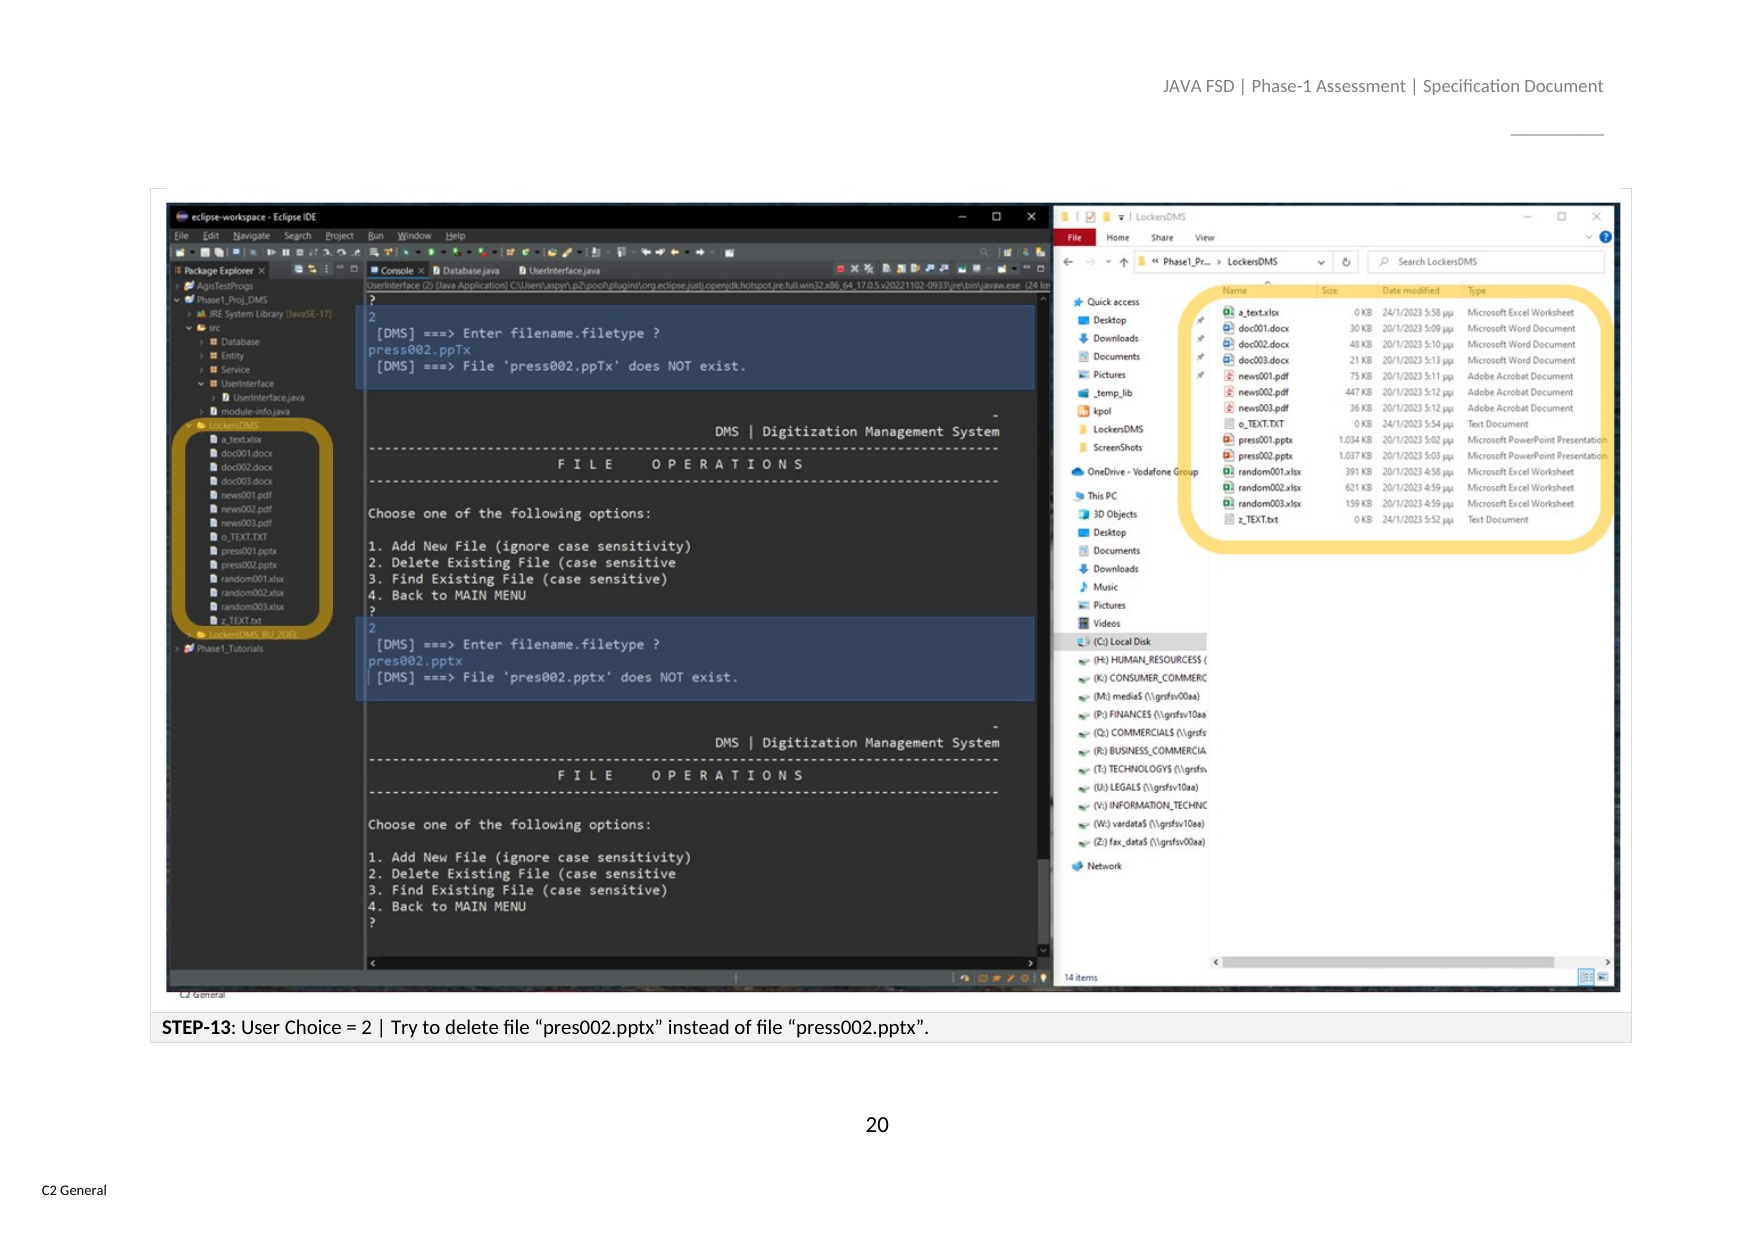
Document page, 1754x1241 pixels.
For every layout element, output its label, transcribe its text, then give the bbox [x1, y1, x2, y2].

picture [166, 188, 1621, 1007]
table_cell [151, 189, 1631, 1012]
table_cell STEP-13: User Choice = 2 | Try to delete file “pres002.pptx” instead of file “press002.pptx”. [151, 1013, 1631, 1042]
